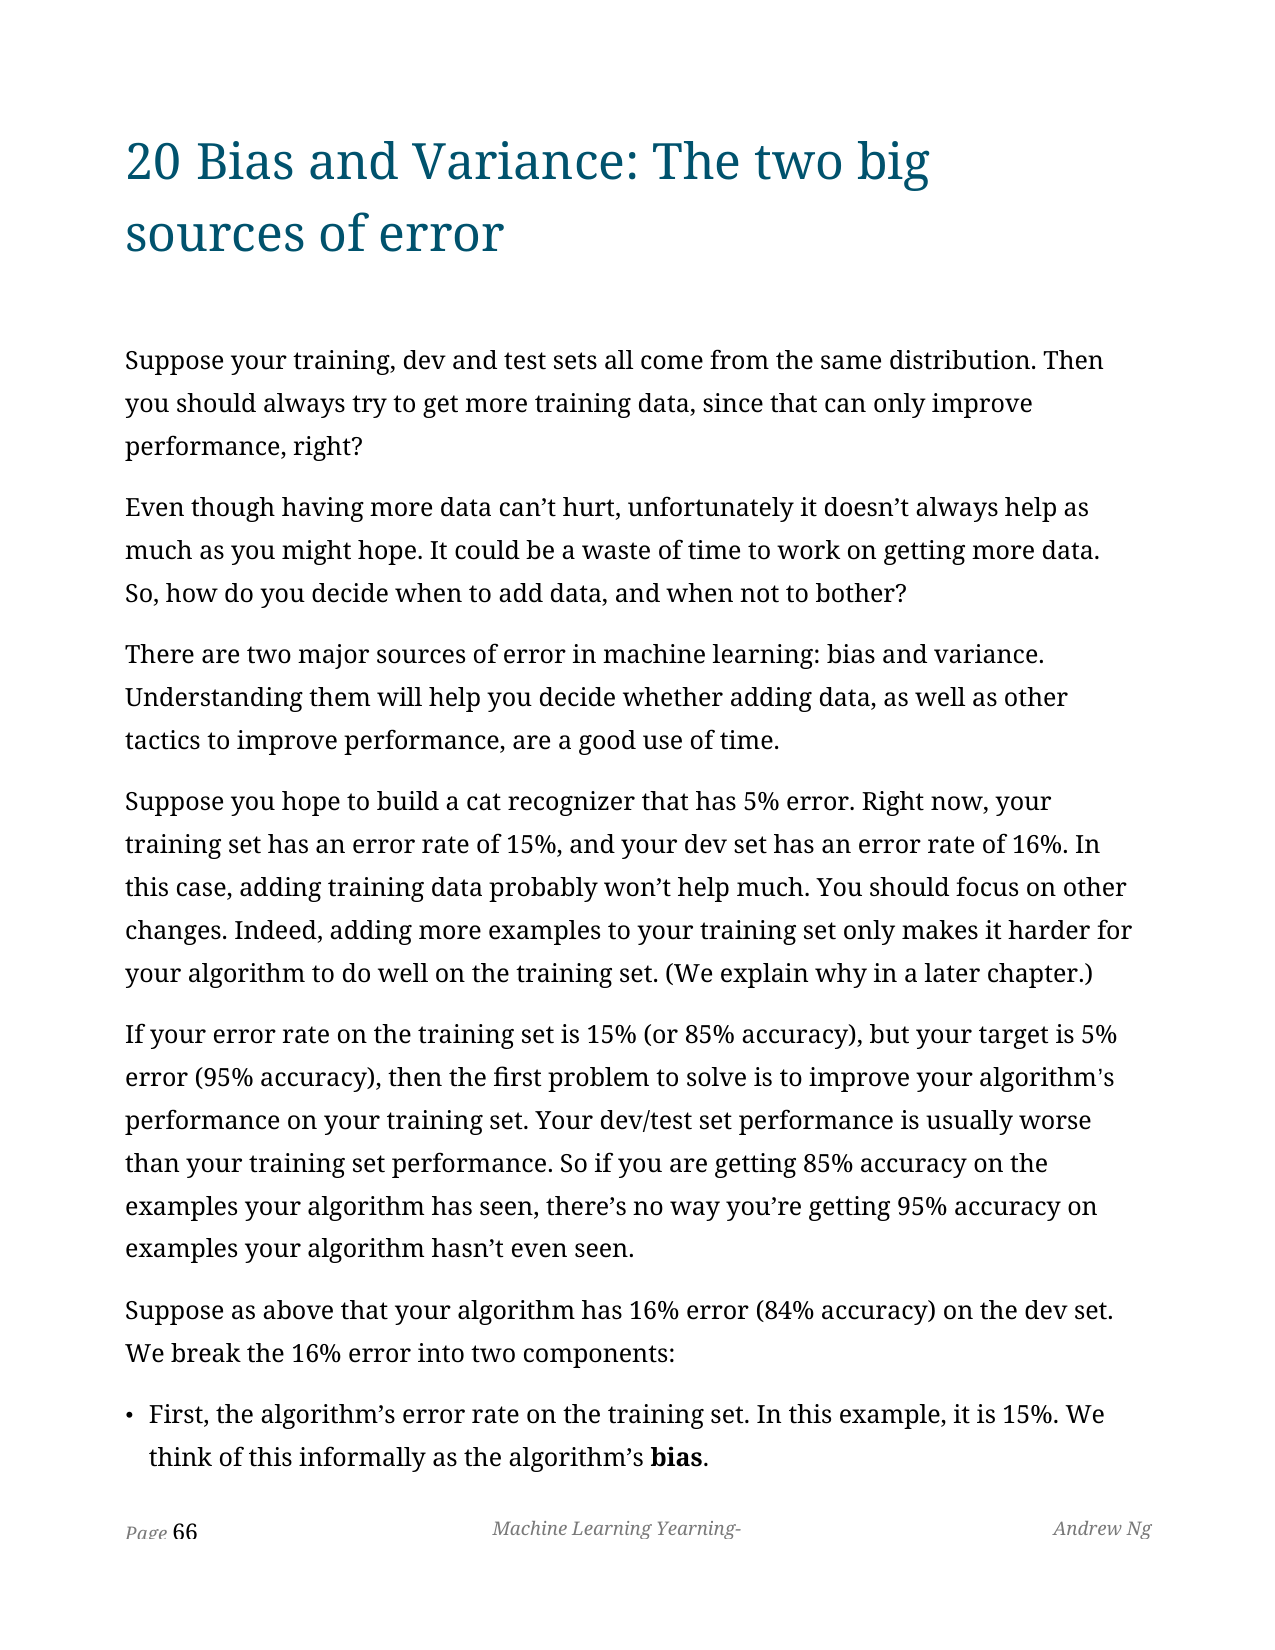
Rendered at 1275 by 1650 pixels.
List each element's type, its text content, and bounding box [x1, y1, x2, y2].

text Even though having more data can’t hurt, unfortunately it doesn’t always help as much as you might hope. It could be a waste of time to work on getting more data. So, how do you decide when to add data, and when not to bother? [125, 489, 1112, 609]
text Suppose as above that your algorithm has 16% error (84% accuracy) on the dev set. We break the 16% error into two components: [125, 1293, 1152, 1370]
text Suppose you hope to build a cat recognizer that has 5% error. Right now, your training set has an error rate of 15%, and your dev set has an error rate of 16%. In this case, adding training data probably won’t help much. You should focus on other changes. Indeed, adding more examples to your training set only makes it harder for your algorithm to do well on the training set. (We explain why in a later chapter.) [125, 784, 1141, 989]
list First, the algorithm’s error rate on the training set. In this example, it is 15%. We think of this informally as the algorithm’s bias. [125, 1397, 1128, 1474]
text Suppose your training, dev and test sets all come from the same distribution. Then you should always try to get more training data, since that can only improve performance, right? [125, 342, 1141, 462]
subtitle Bias and Variance: The two big sources of error [125, 126, 1112, 266]
text If your error rate on the training set is 15% (or 85% accuracy), but your target is 5% error (95% accuracy), then the first problem to solve is to improve your algorithm’s performance on your training set. Your dev/test set performance is usually worse than your training set performance. So if you are getting 85% accuracy on the examples your algorithm has seen, there’s no way you’re getting 95% accuracy on examples your algorithm hasn’t even seen. [125, 1016, 1126, 1265]
text There are two major sources of error in machine learning: bias and variance. Understanding them will help you decide whether adding data, as well as other tactics to improve performance, are a good use of time. [125, 637, 1141, 757]
